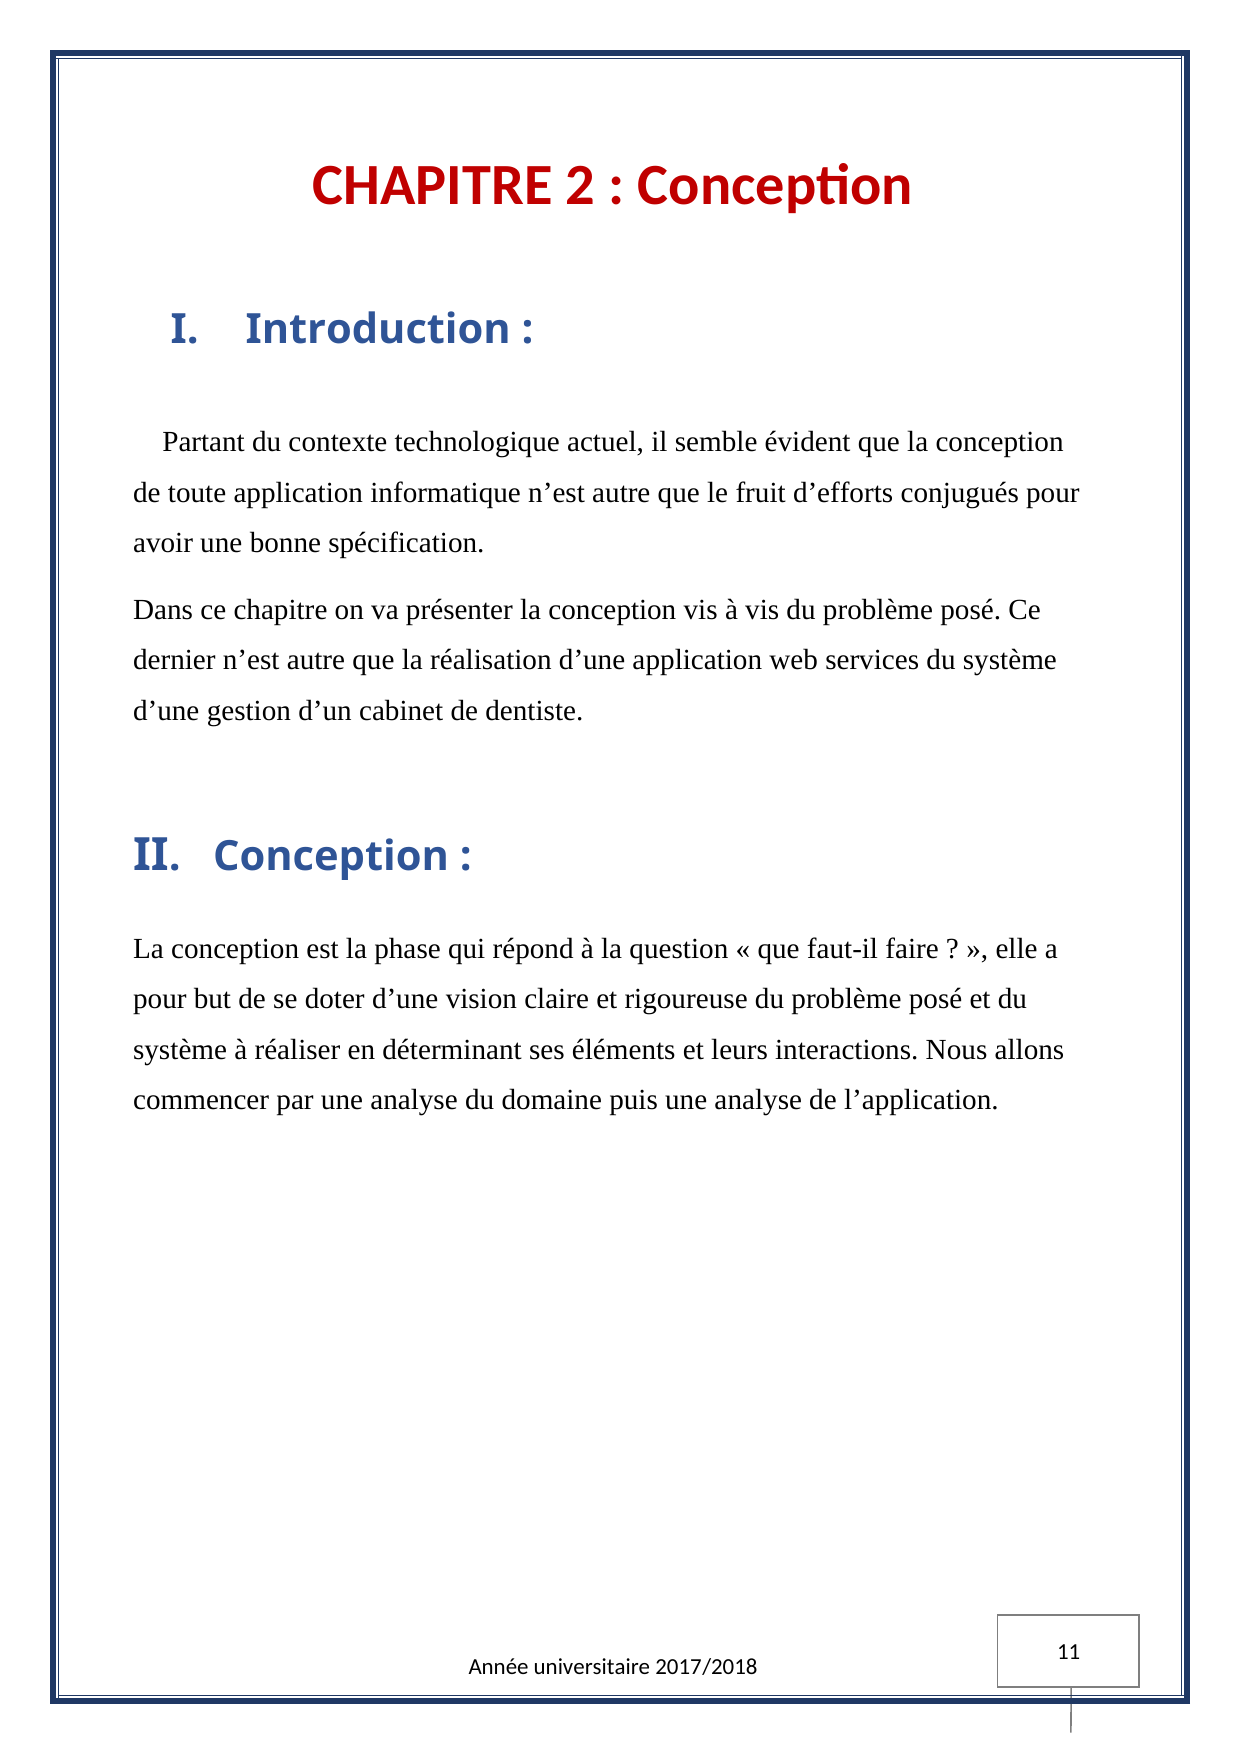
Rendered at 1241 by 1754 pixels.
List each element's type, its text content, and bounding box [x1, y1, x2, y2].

text La conception est la phase qui répond à la question « que faut-il faire ? », elle a pour but de se doter d’une vision claire et rigoureuse du problème posé et du système à réaliser en déterminant ses éléments et leurs interactions. Nous allons commencer par une analyse du domaine puis une analyse de l’application. [133, 931, 1093, 1116]
text Partant du contexte technologique actuel, il semble évident que la conception de toute application informatique n’est autre que le fruit d’efforts conjugués pour avoir une bonne spécification. [133, 424, 1093, 559]
subtitle Introduction : [170, 299, 1093, 355]
text Dans ce chapitre on va présenter la conception vis à vis du problème posé. Ce dernier n’est autre que la réalisation d’une application web services du système d’une gestion d’un cabinet de dentiste. [133, 592, 1093, 726]
subtitle II. Conception : [133, 821, 1093, 883]
text CHAPITRE 2 : Conception [133, 147, 1093, 219]
